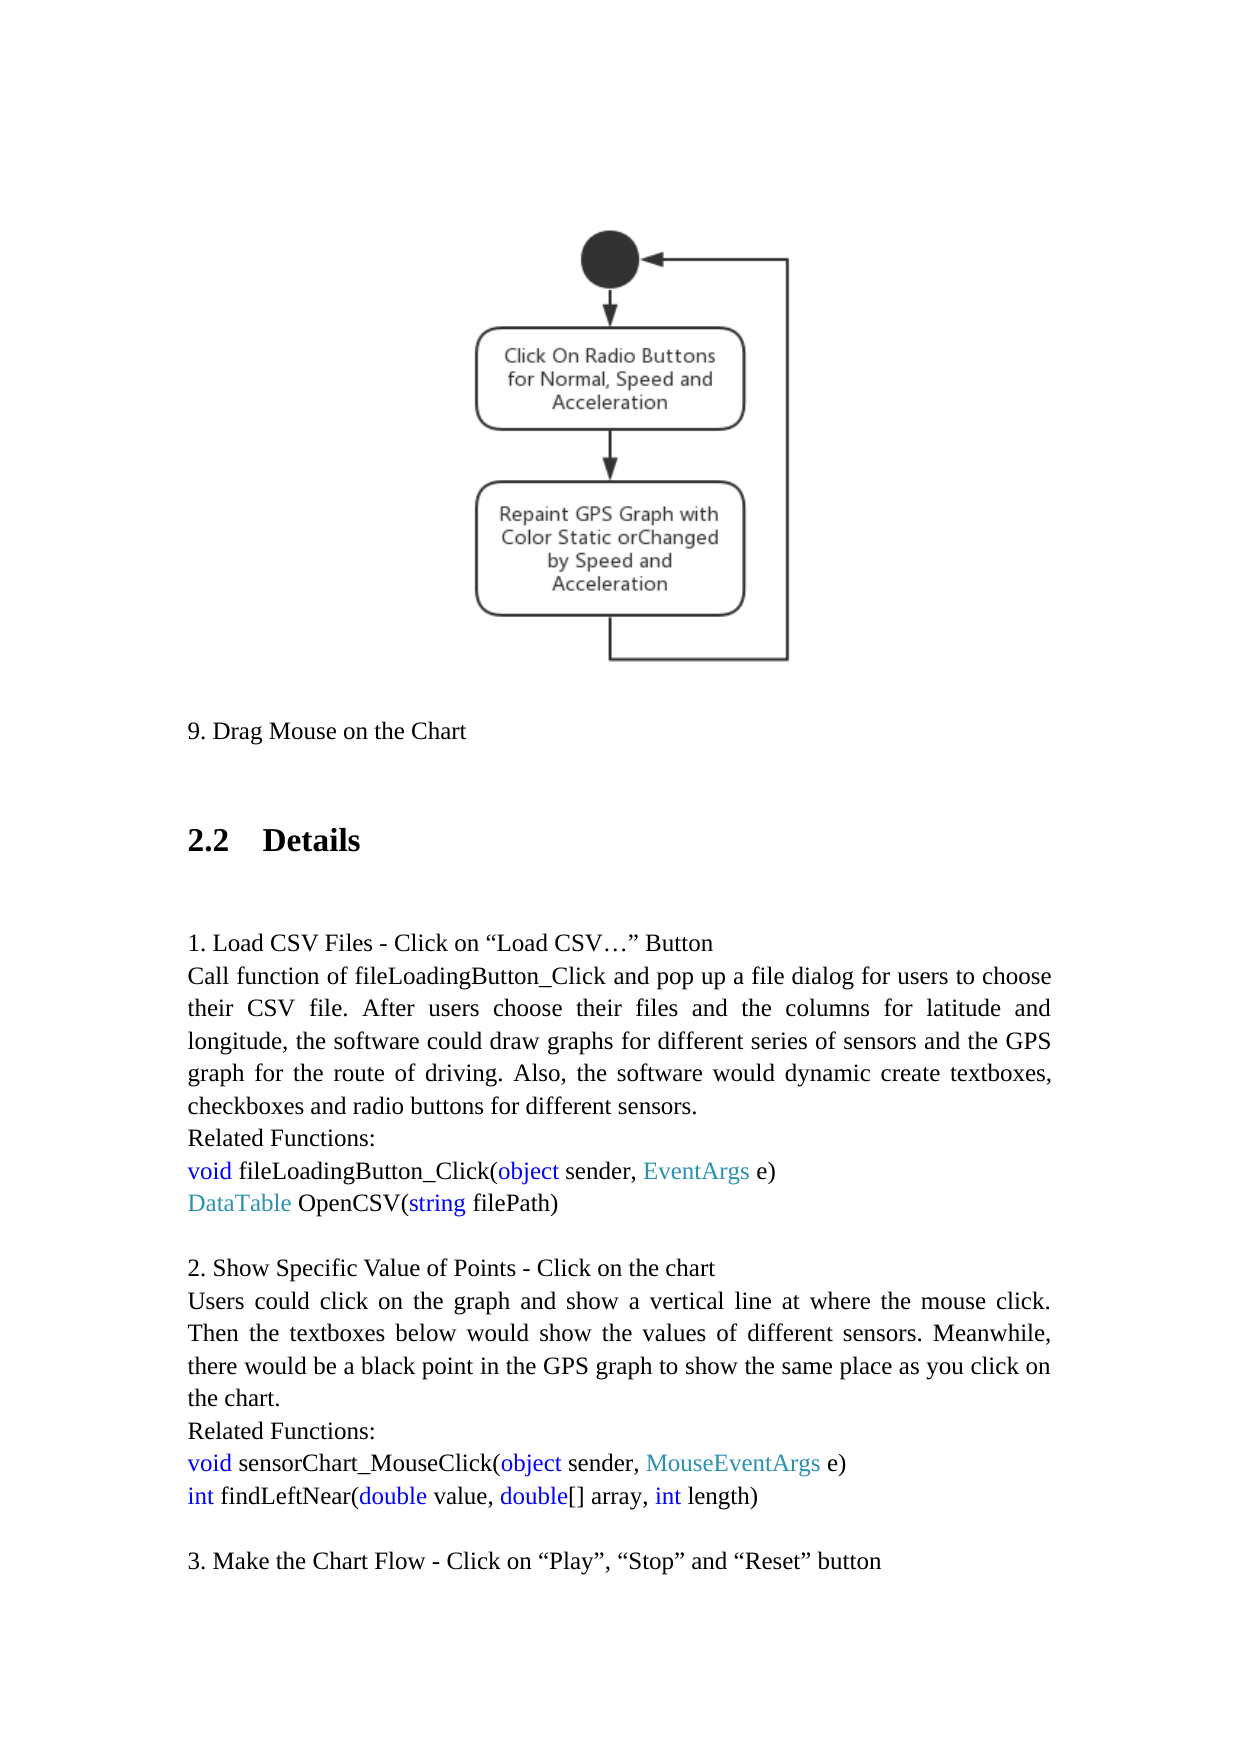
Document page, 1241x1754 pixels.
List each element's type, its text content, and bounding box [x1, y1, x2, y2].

text Call function of fileLoadingButton_Click and pop up a file dialog for users to choose their CSV file. After users choose their files and the columns for latitude and longitude, the software could draw graphs for different series of sensors and the GPS graph for the route of driving. Also, the software would dynamic create textboxes, checkboxes and radio buttons for different sensors. [187, 959, 1053, 1122]
subtitle Details [187, 807, 1053, 872]
text Users could click on the graph and show a vertical line at where the mouse click. Then the textboxes below would show the values of different sensors. Meanwhile, there would be a black point in the GPS graph to show the same place as you click on the chart. [187, 1284, 1053, 1414]
text 2. Show Specific Value of Points - Click on the chart [187, 1252, 1053, 1284]
text 1. Load CSV Files - Click on “Load CSV…” Button [187, 927, 1053, 959]
text void fileLoadingButton_Click(object sender, EventArgs e) [187, 1154, 1053, 1187]
text Related Functions: [187, 1122, 1053, 1154]
text void sensorChart_MouseClick(object sender, MouseEventArgs e) [187, 1447, 1053, 1479]
text 9. Drag Mouse on the Chart [187, 714, 1053, 747]
text Related Functions: [187, 1414, 1053, 1447]
text int findLeftNear(double value, double[] array, int length) [187, 1479, 1053, 1512]
text 3. Make the Chart Flow - Click on “Play”, “Stop” and “Reset” button [187, 1544, 1053, 1577]
picture [407, 162, 833, 707]
text DataTable OpenCSV(string filePath) [187, 1187, 1053, 1219]
